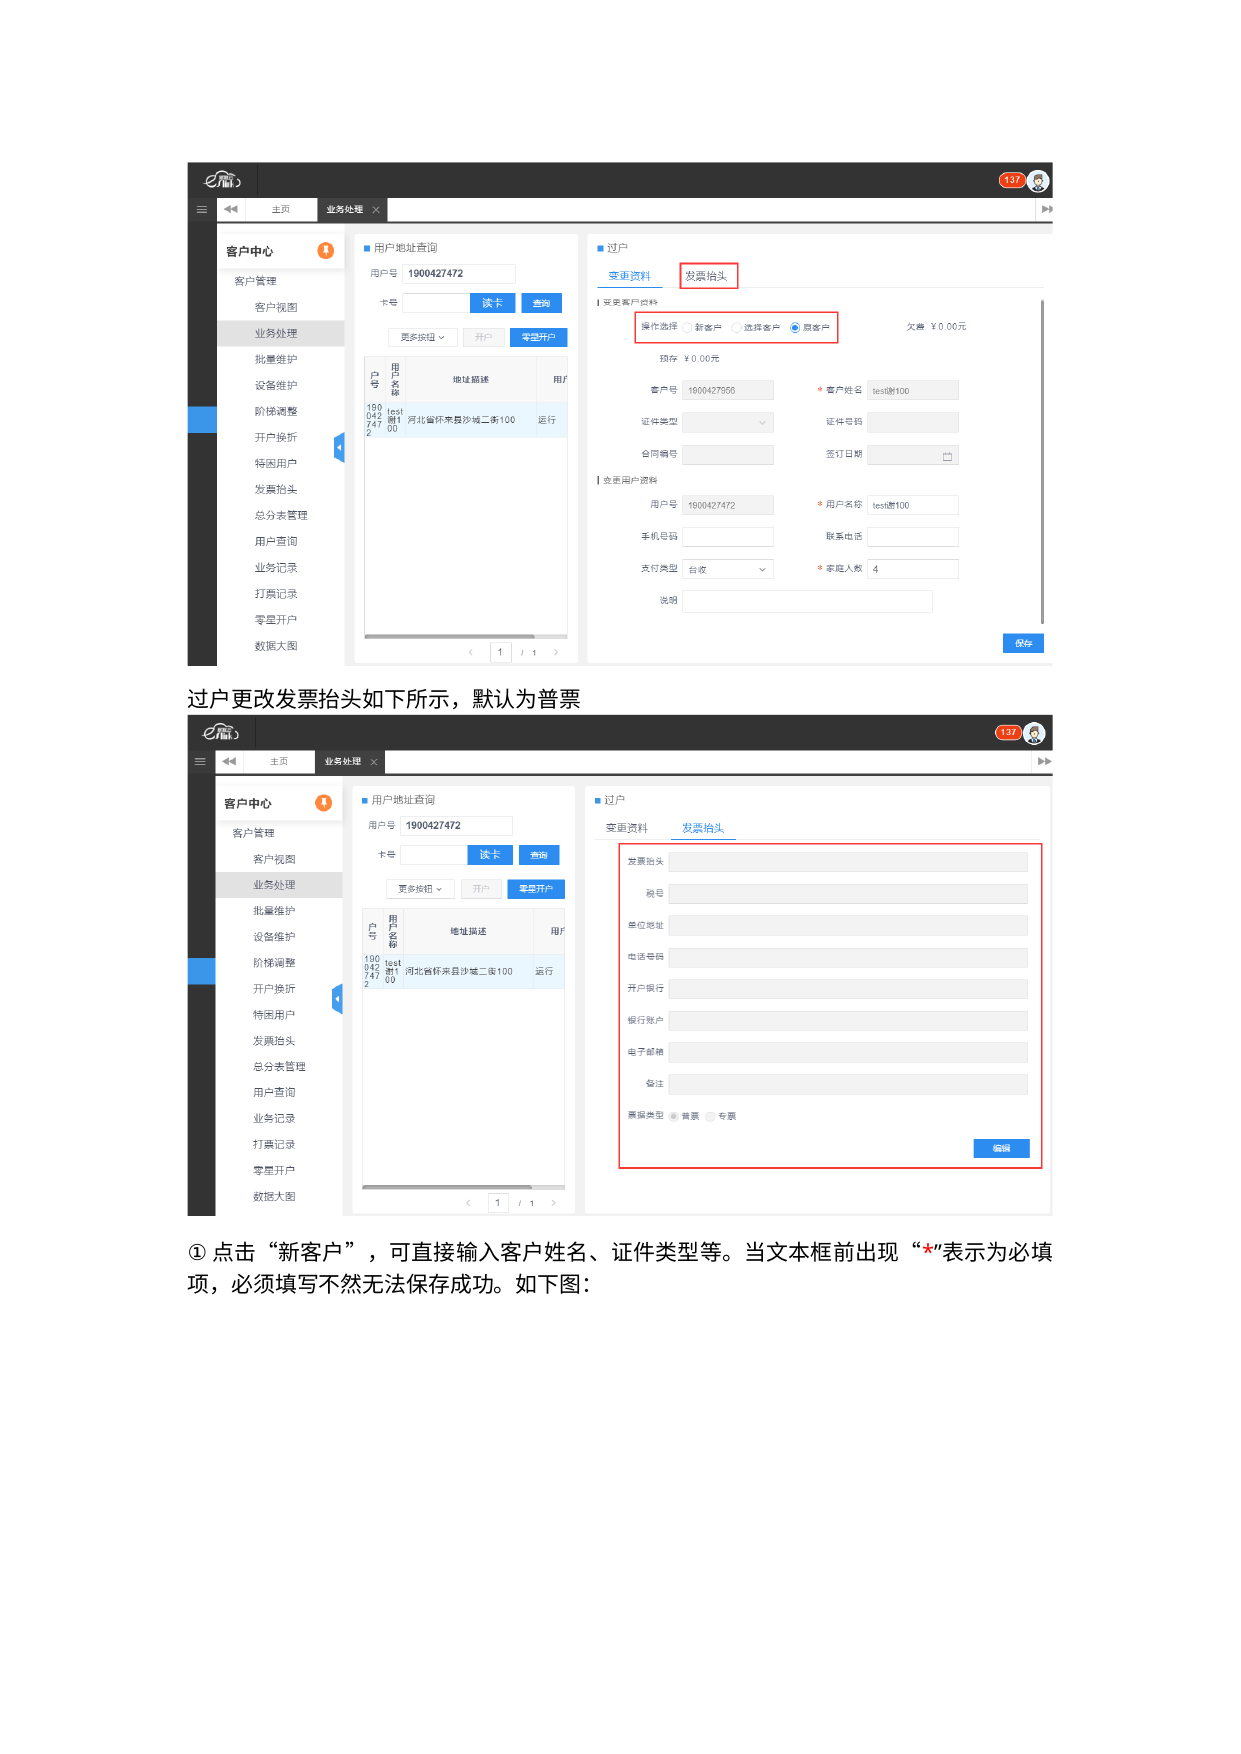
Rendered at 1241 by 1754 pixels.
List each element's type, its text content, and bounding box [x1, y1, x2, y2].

picture [187, 162, 1053, 666]
text ①点击“新客户”，可直接输入客户姓名、证件类型等。当文本框前出现“*”表示为必填项，必须填写不然无法保存成功。如下图： [187, 1234, 1053, 1299]
picture [187, 714, 1053, 1216]
text 过户更改发票抬头如下所示，默认为普票 [187, 682, 1053, 714]
